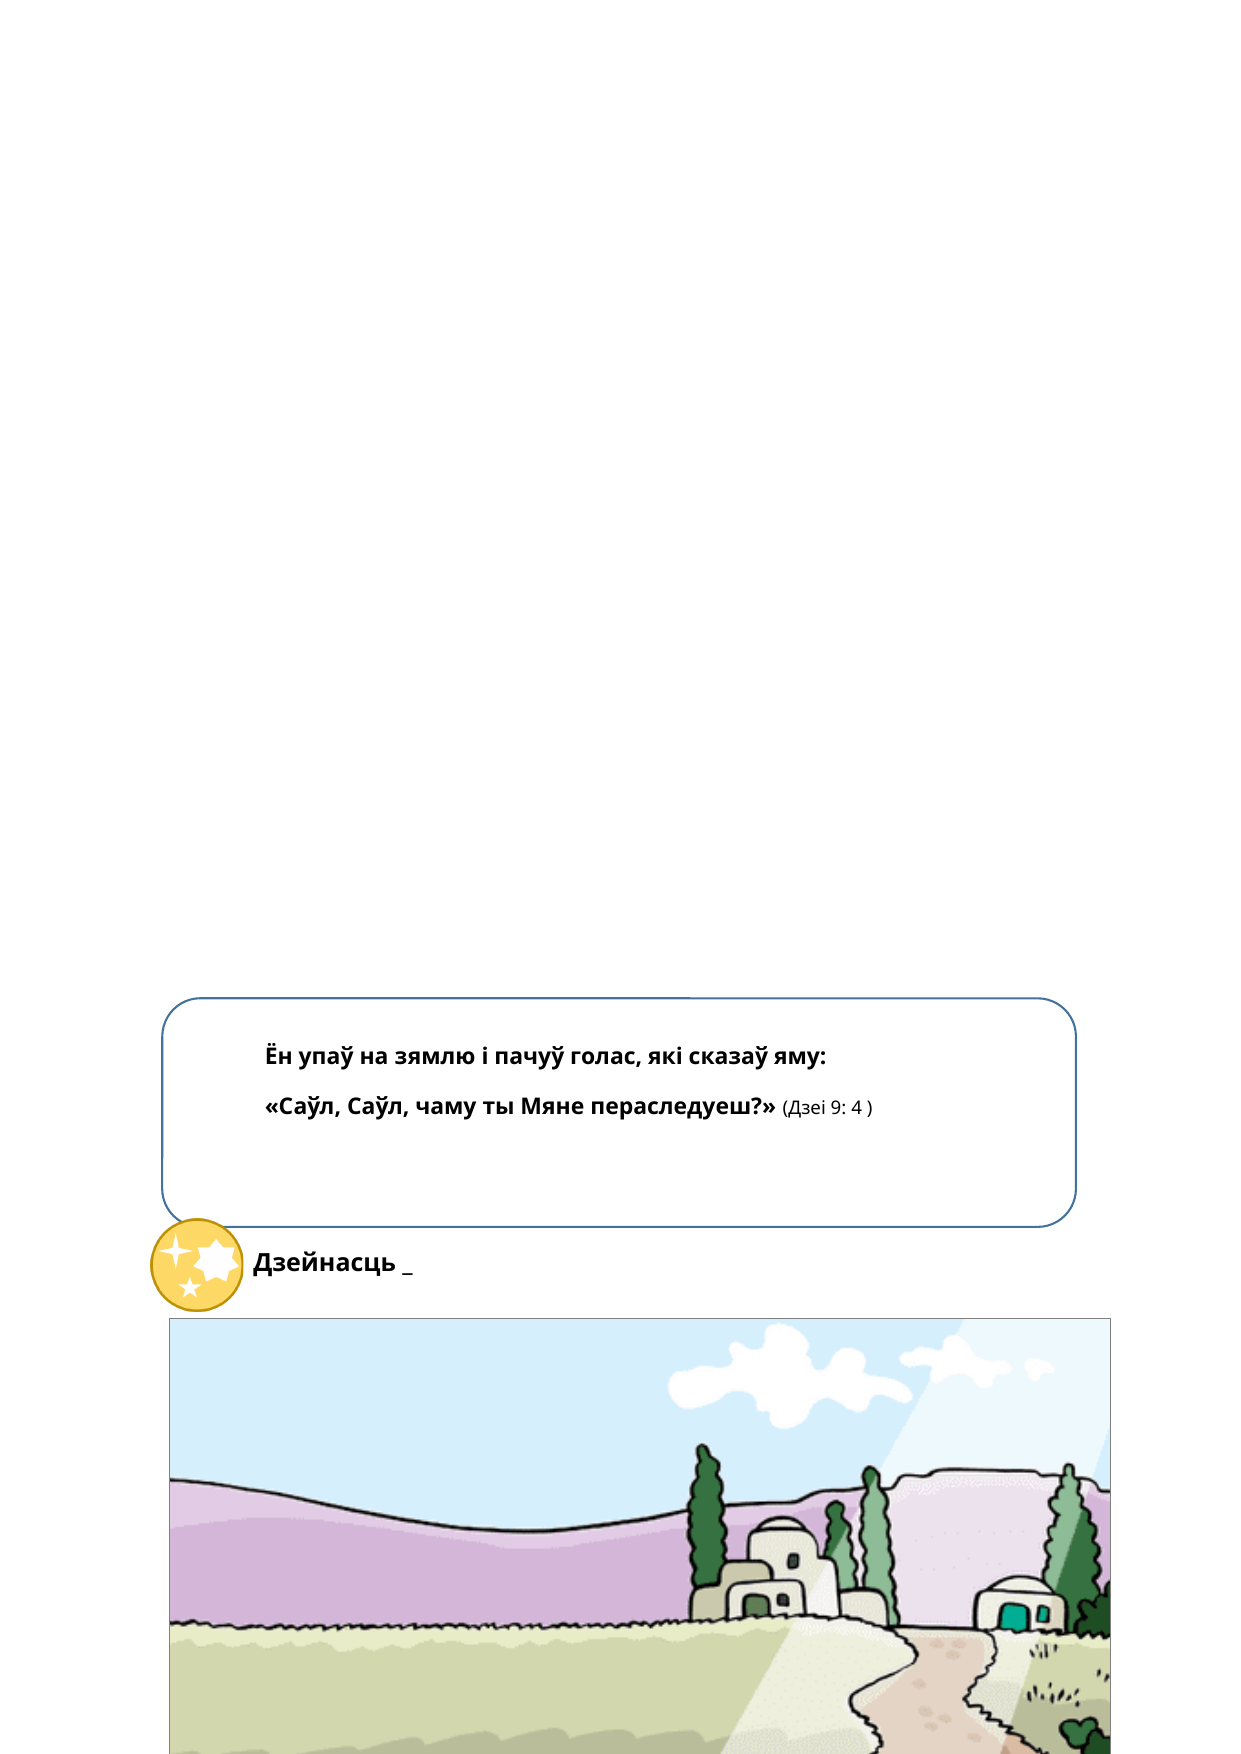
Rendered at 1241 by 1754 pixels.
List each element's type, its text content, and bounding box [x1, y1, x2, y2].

text Дзейнасць _ [244, 1244, 1090, 1278]
picture [150, 1218, 244, 1312]
picture [170, 1319, 1110, 1754]
text «Саўл, Саўл, чаму ты Мяне пераследуеш?» (Дзеі 9: 4 ) [150, 1090, 1090, 1121]
text Ён упаў на зямлю і пачуў голас, які сказаў яму: [150, 1040, 1090, 1071]
